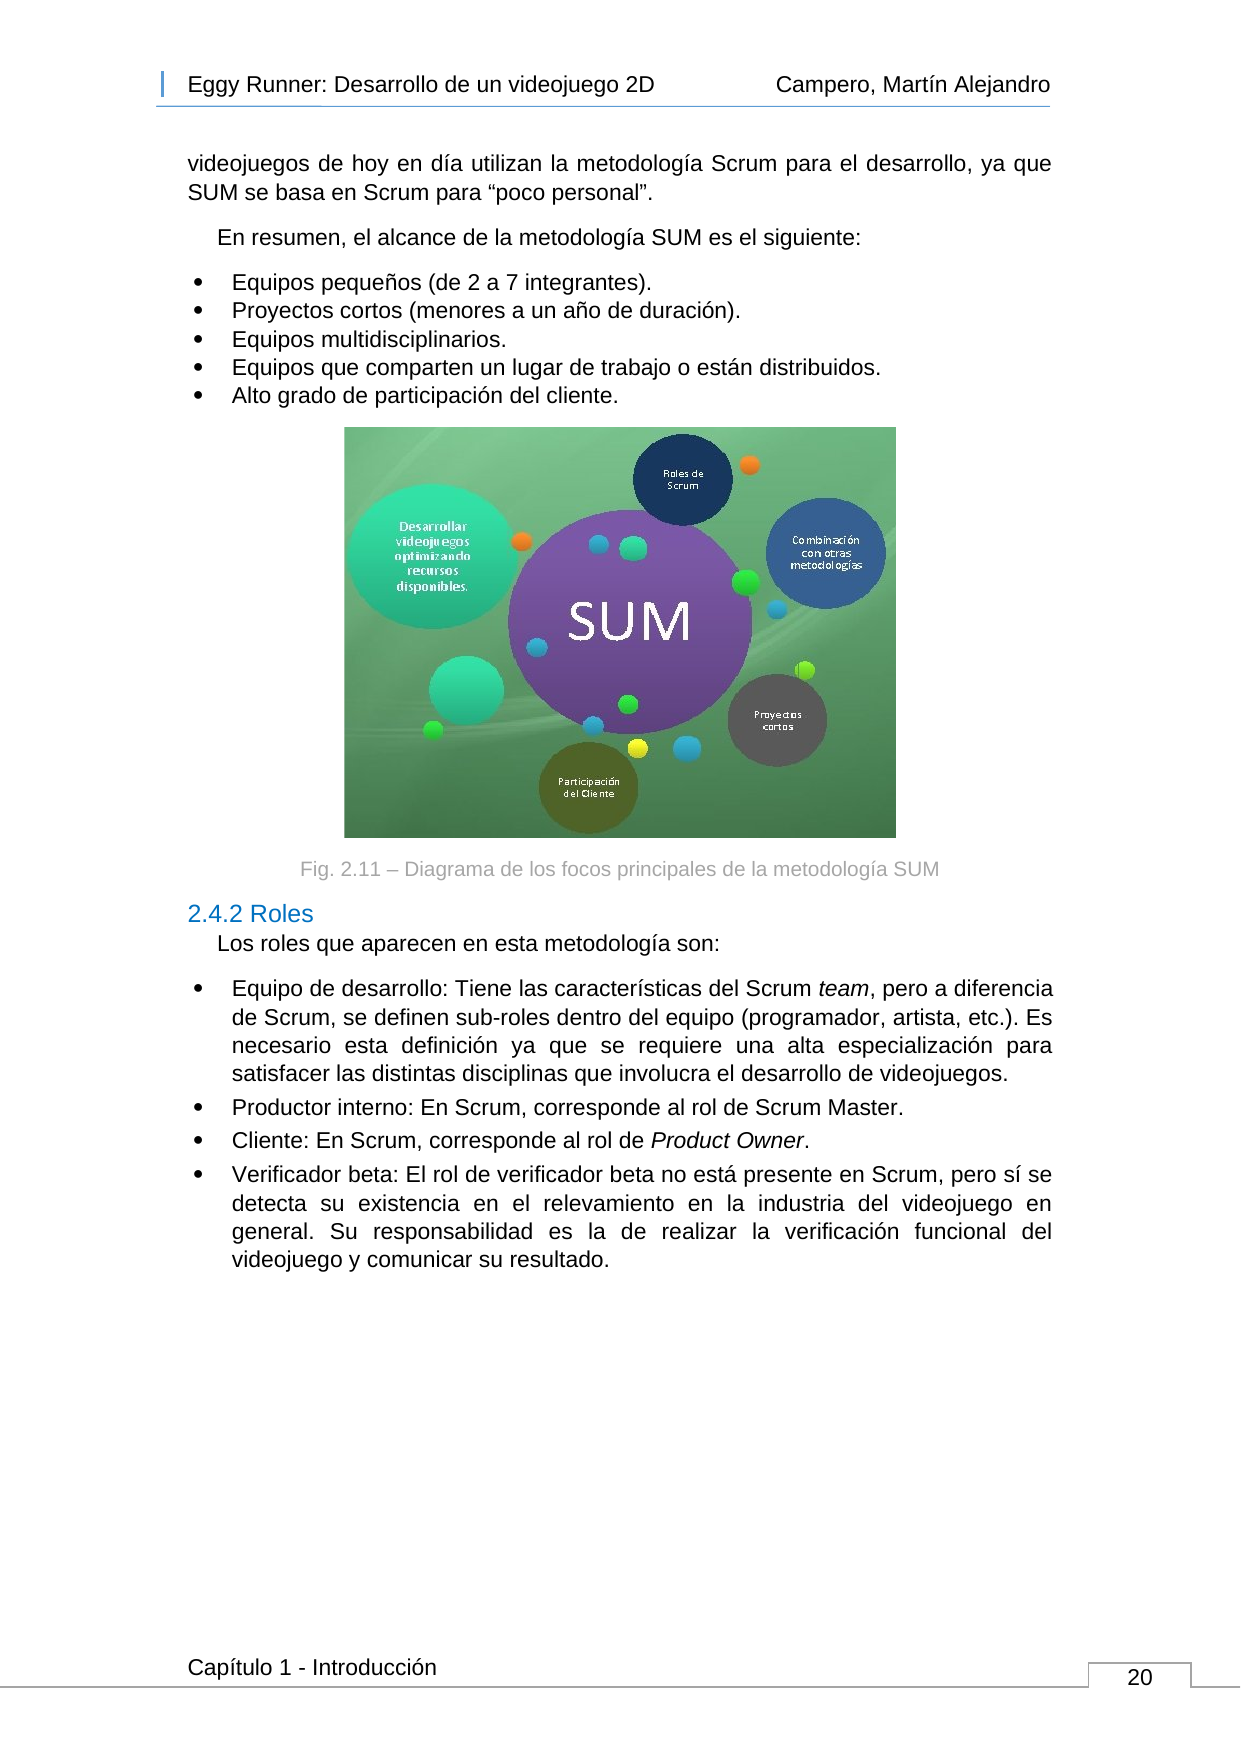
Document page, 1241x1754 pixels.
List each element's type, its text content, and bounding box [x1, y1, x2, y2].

list Equipos que comparten un lugar de trabajo o están distribuidos. [194, 354, 1053, 380]
list Cliente: En Scrum, corresponde al rol de Product Owner. [194, 1127, 1053, 1154]
picture [344, 427, 896, 838]
list Alto grado de participación del cliente. [194, 382, 1053, 409]
list Equipo de desarrollo: Tiene las características del Scrum team, pero a diferencia de Scrum, se definen sub-roles dentro del equipo (programador, artista, etc.). Es necesario esta definición ya que se requiere una alta especialización para satisfacer las distintas disciplinas que involucra el desarrollo de videojuegos. [194, 975, 1053, 1087]
subtitle 2.4.2 Roles [187, 899, 1053, 928]
text Los roles que aparecen en esta metodología son: [187, 930, 1053, 956]
text En resumen, el alcance de la metodología SUM es el siguiente: [187, 223, 1053, 250]
list Productor interno: En Scrum, corresponde al rol de Scrum Master. [194, 1094, 1053, 1120]
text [187, 150, 1053, 205]
list Equipos pequeños (de 2 a 7 integrantes). [194, 269, 1053, 295]
list Proyectos cortos (menores a un año de duración). [194, 297, 1053, 323]
list Equipos multidisciplinarios. [194, 326, 1053, 352]
text Fig. 2.11 – Diagrama de los focos principales de la metodología SUM [187, 856, 1053, 880]
list Verificador beta: El rol de verificador beta no está presente en Scrum, pero sí se detecta su existencia en el relevamiento en la industria del videojuego en general. Su responsabilidad es la de realizar la verificación funcional del videojuego y comunicar su resultado. [194, 1161, 1053, 1273]
